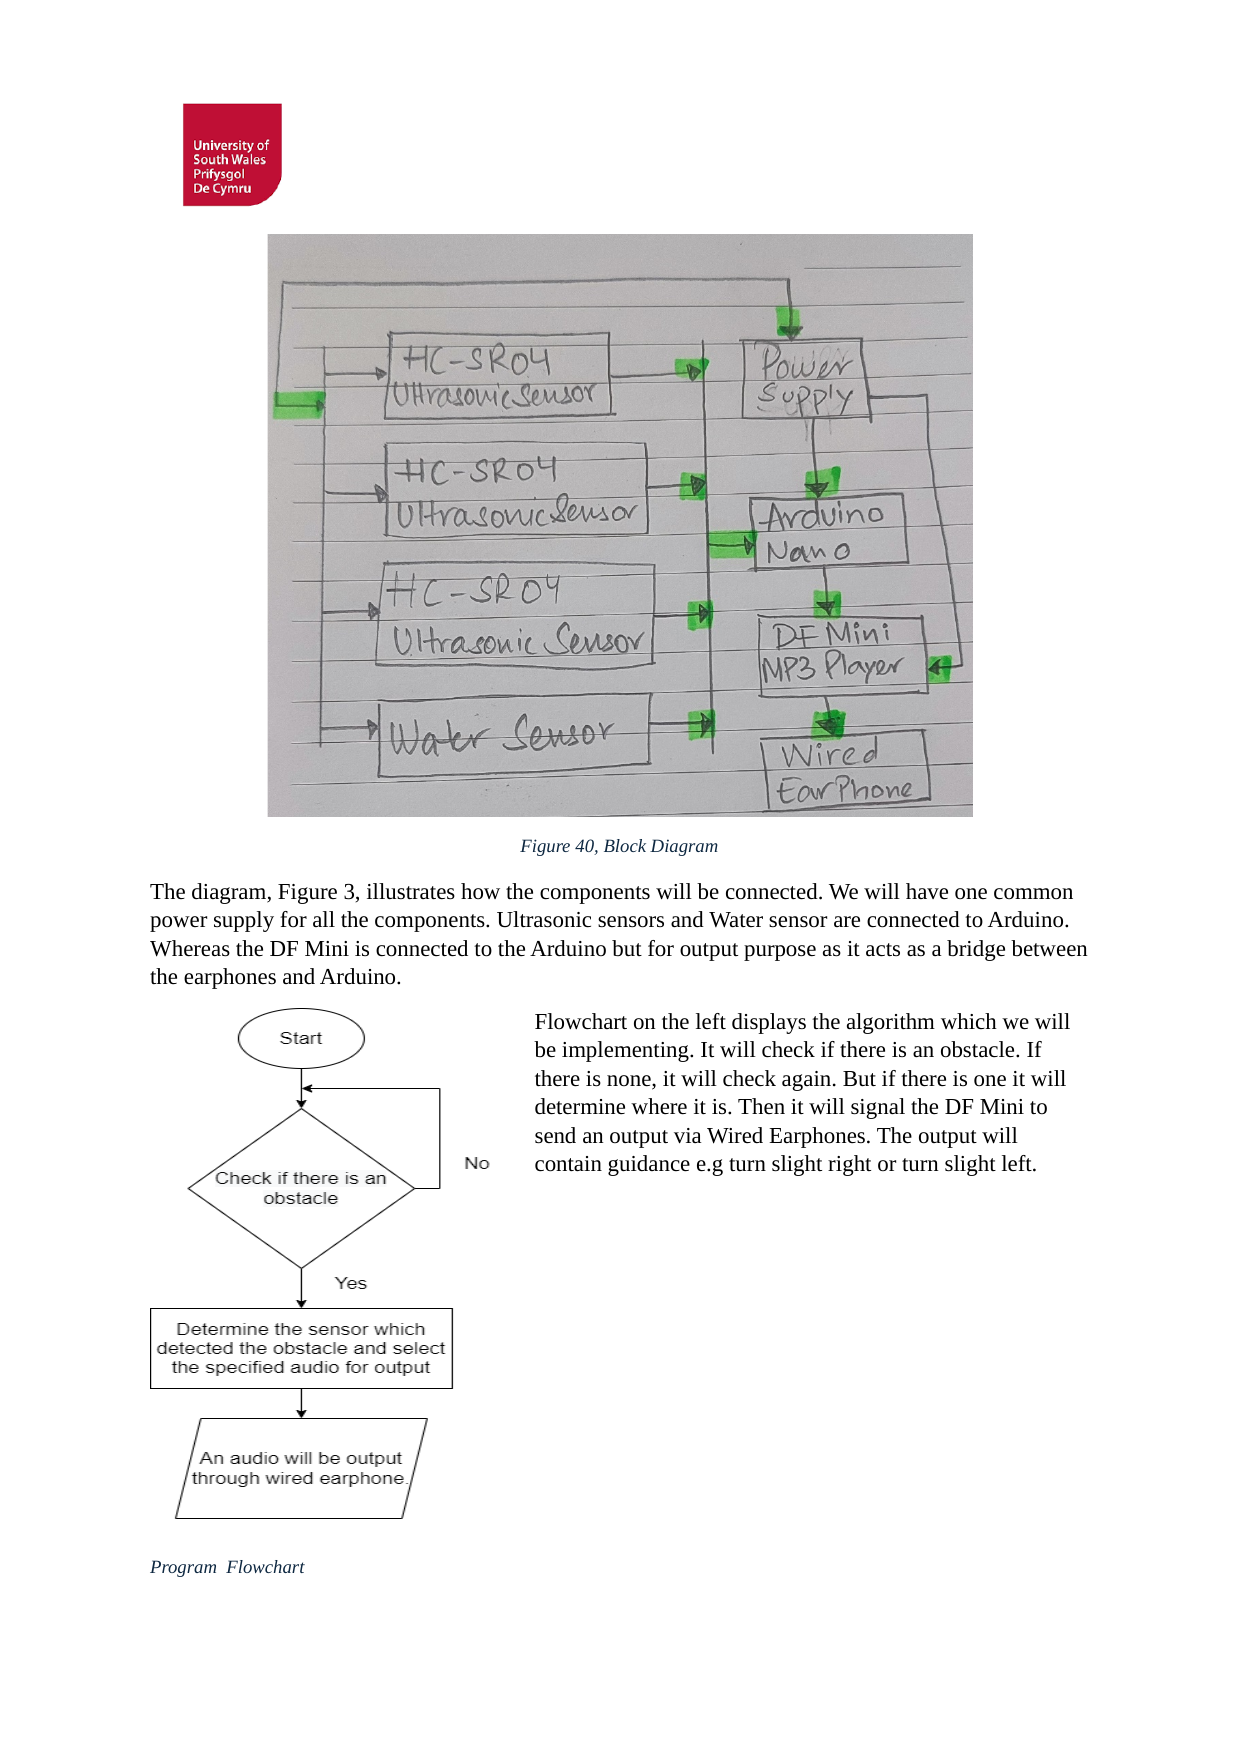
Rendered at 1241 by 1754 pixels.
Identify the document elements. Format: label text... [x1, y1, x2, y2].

text The diagram, Figure 3, illustrates how the components will be connected. We will have one common power supply for all the components. Ultrasonic sensors and Water sensor are connected to Arduino. Whereas the DF Mini is connected to the Arduino but for output purpose as it acts as a bridge between the earphones and Arduino. [150, 878, 1090, 989]
text Program Flowchart [150, 1556, 1090, 1578]
picture [150, 1008, 516, 1519]
text Flowchart on the left displays the algorithm which we will be implementing. It will check if there is an obstacle. If there is none, it will check again. But if there is one it will determine where it is. Then it will signal the DF Mini to send an output via Wired Earphones. The output will contain guidance e.g turn slight right or turn slight left. [516, 1008, 1090, 1177]
picture [150, 73, 973, 817]
text Figure 40, Block Diagram [150, 835, 1090, 857]
